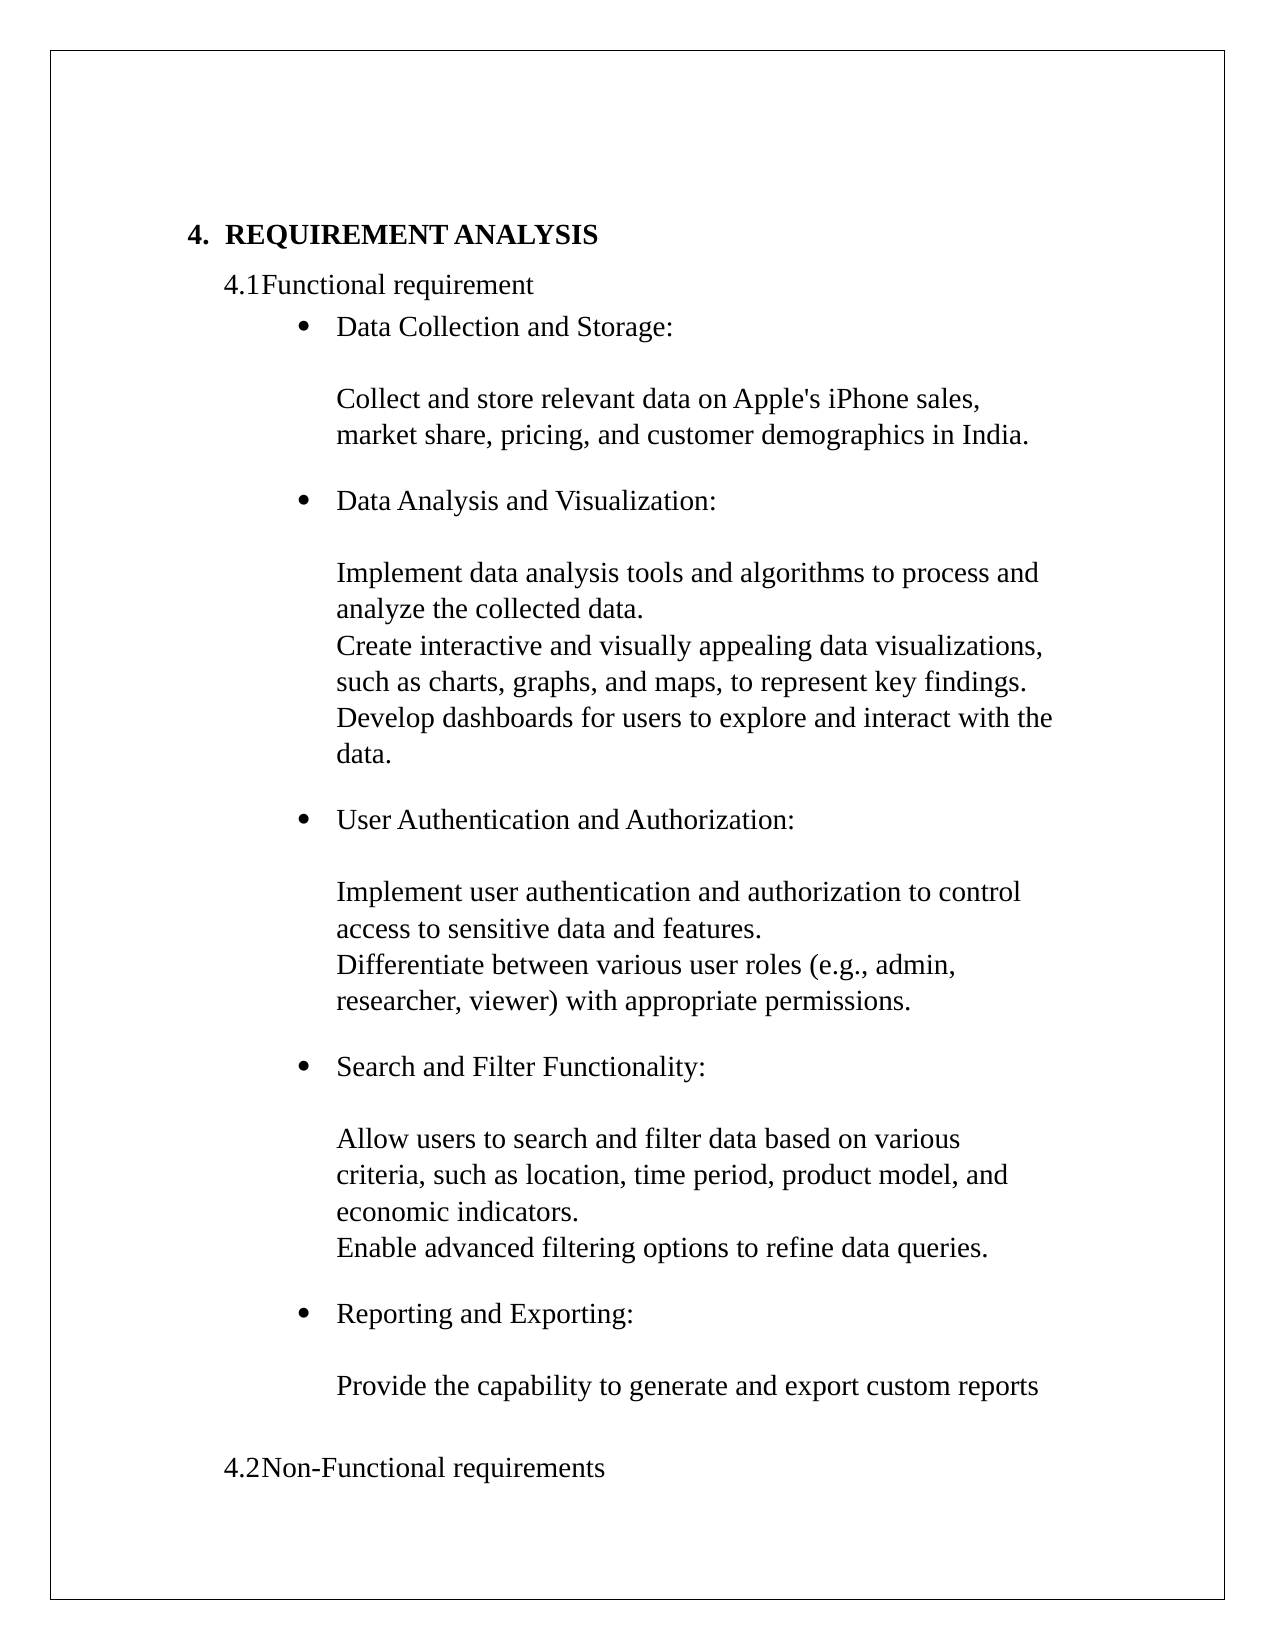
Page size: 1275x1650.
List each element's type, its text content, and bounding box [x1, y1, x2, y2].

list Reporting and Exporting: Provide the capability to generate and export custom reports [298, 1296, 1054, 1402]
list Non-Functional requirements [223, 1450, 1054, 1484]
list Search and Filter Functionality: Allow users to search and filter data based on various criteria, such as location, time period, product model, and economic indicators. Enable advanced filtering options to refine data queries. [298, 1049, 1054, 1293]
list User Authentication and Authorization: Implement user authentication and authorization to control access to sensitive data and features. Differentiate between various user roles (e.g., admin, researcher, viewer) with appropriate permissions. [298, 802, 1054, 1047]
list Data Collection and Storage: Collect and store relevant data on Apple's iPhone sales, market share, pricing, and customer demographics in India. [298, 309, 1054, 481]
list Functional requirement [223, 267, 1054, 301]
list REQUIREMENT ANALYSIS [187, 217, 1054, 250]
list Data Analysis and Visualization: Implement data analysis tools and algorithms to process and analyze the collected data. Create interactive and visually appealing data visualizations, such as charts, graphs, and maps, to represent key findings. Develop dashboards for users to explore and interact with the data. [298, 483, 1054, 800]
